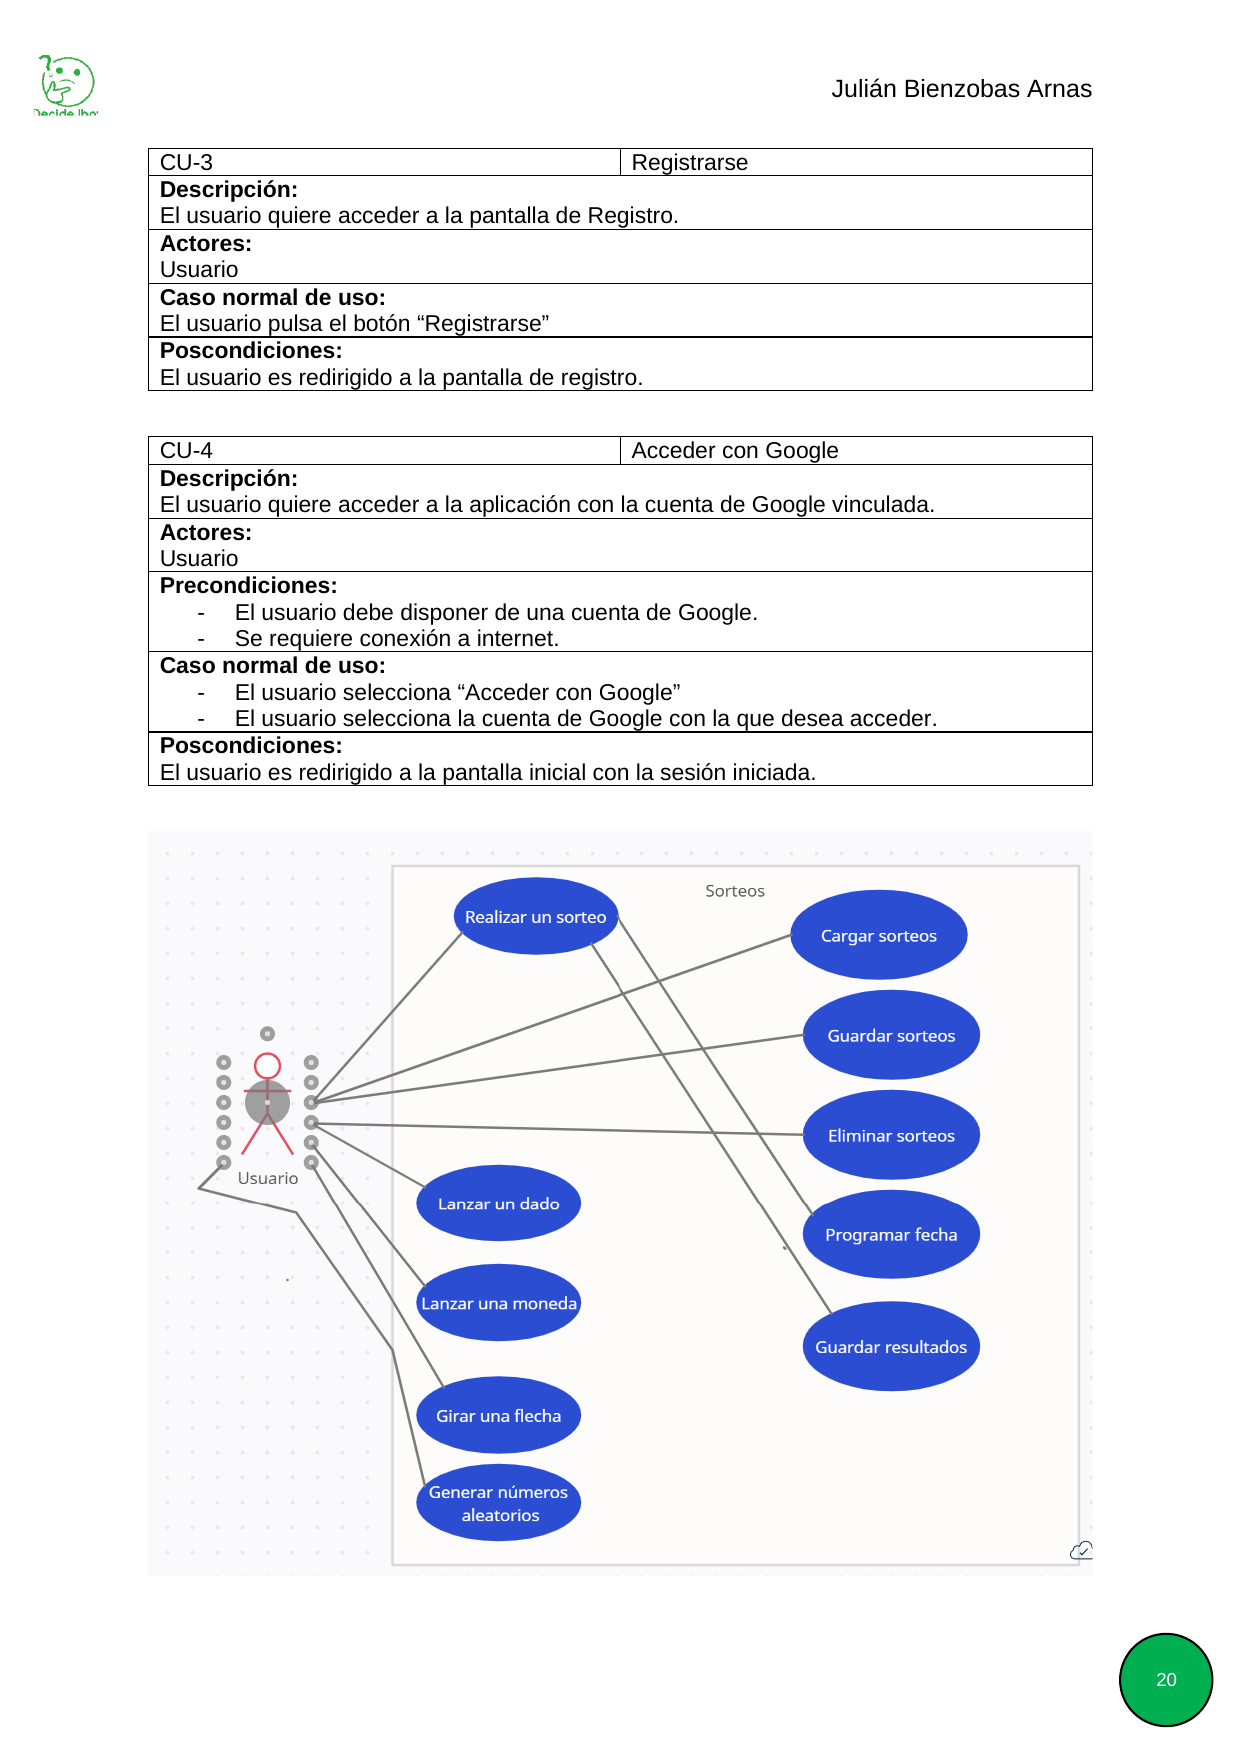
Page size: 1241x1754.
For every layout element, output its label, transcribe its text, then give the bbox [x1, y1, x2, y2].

table_cell Descripción: El usuario quiere acceder a la pantalla de Registro. [149, 176, 1092, 229]
table_cell Caso normal de uso: El usuario selecciona “Acceder con Google” El usuario selecciona la cuenta de Google con la que desea acceder. [149, 652, 1092, 731]
table_cell Precondiciones: El usuario debe disponer de una cuenta de Google. Se requiere conexión a internet. [149, 572, 1092, 651]
picture [147, 831, 1093, 1576]
table_header CU-3 [149, 149, 620, 175]
table_header CU-4 [149, 437, 620, 464]
table_cell Actores: Usuario [149, 230, 1092, 283]
table_header Registrarse [621, 149, 1092, 175]
table_header Acceder con Google [621, 437, 1092, 464]
picture [32, 55, 99, 114]
table_cell Poscondiciones: El usuario es redirigido a la pantalla inicial con la sesión iniciada. [149, 733, 1092, 785]
table_cell Descripción: El usuario quiere acceder a la aplicación con la cuenta de Google vinculada. [149, 465, 1092, 517]
table_cell Caso normal de uso: El usuario pulsa el botón “Registrarse” [149, 284, 1092, 336]
table_cell Actores: Usuario [149, 519, 1092, 571]
table_cell Poscondiciones: El usuario es redirigido a la pantalla de registro. [149, 338, 1092, 390]
